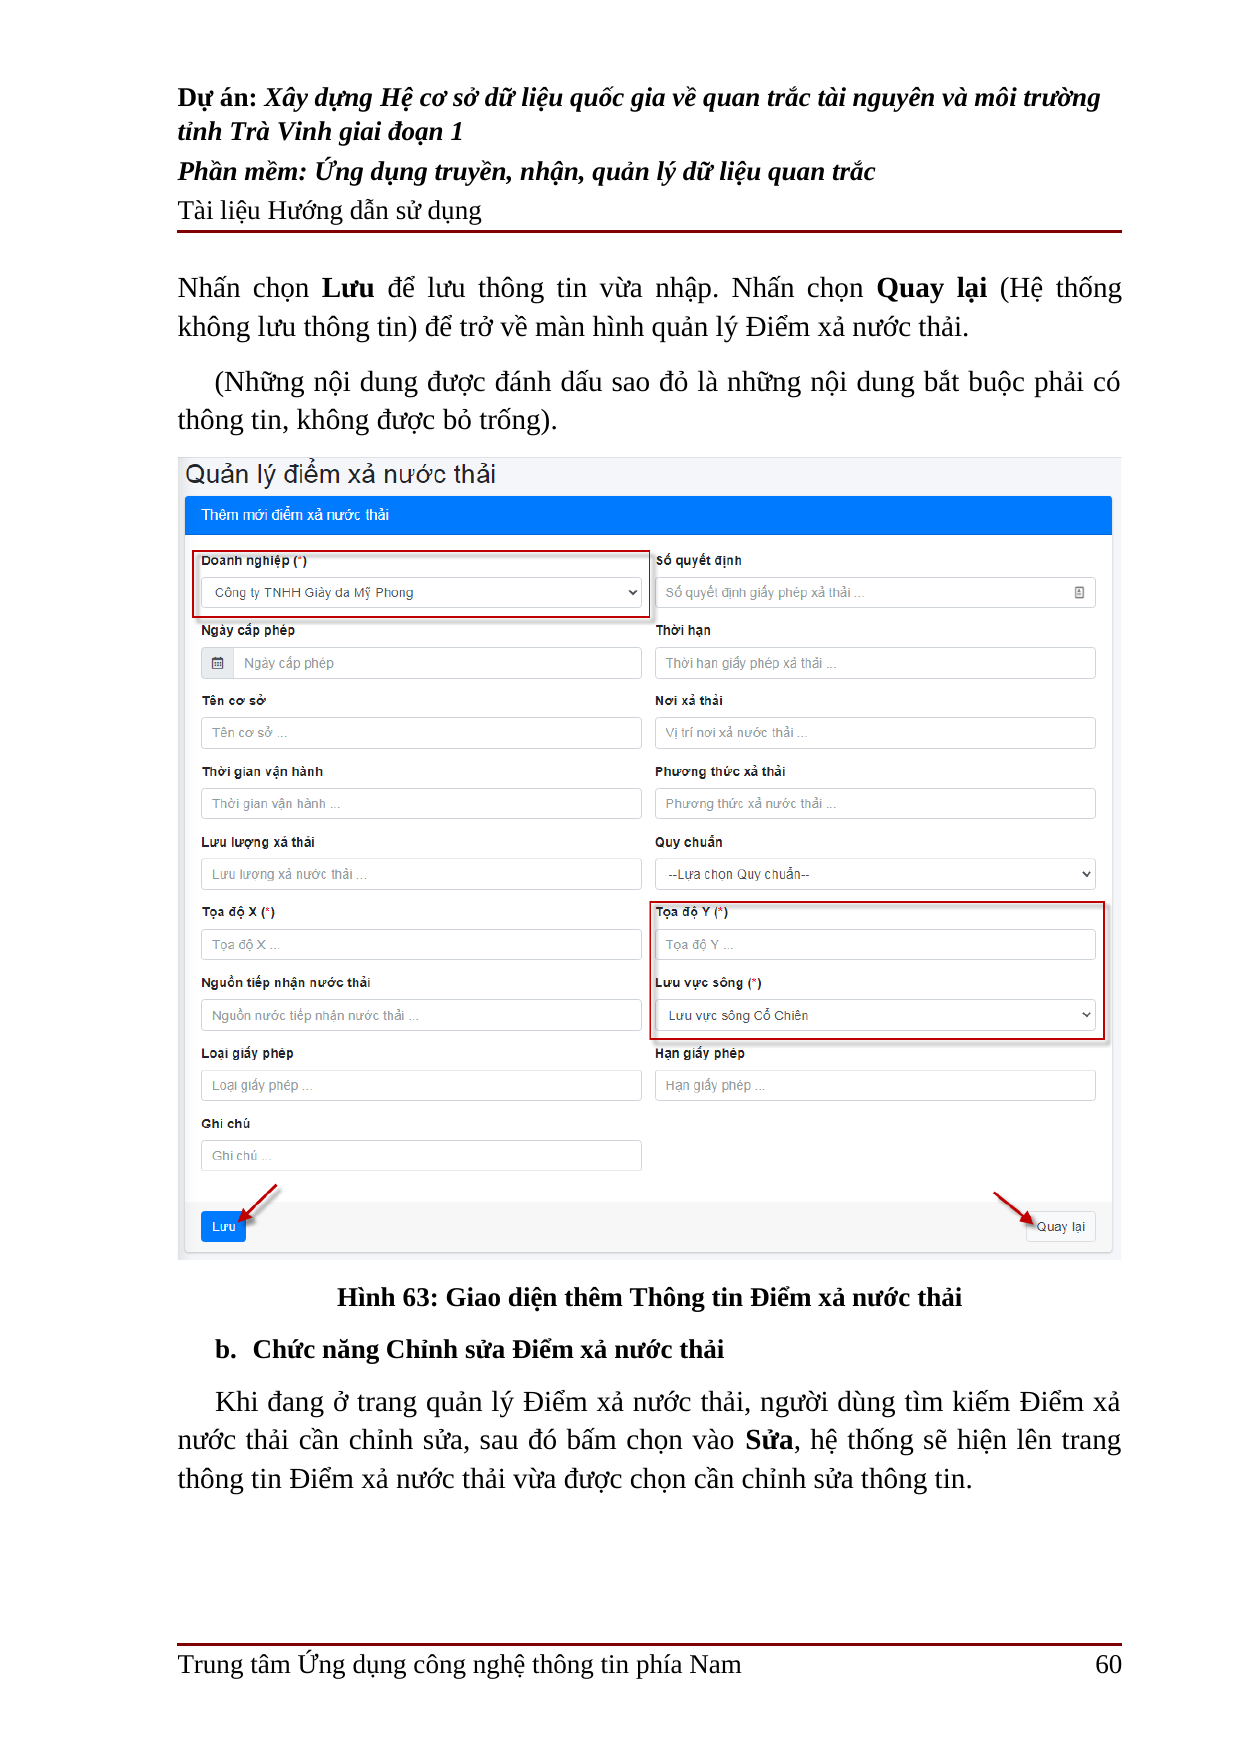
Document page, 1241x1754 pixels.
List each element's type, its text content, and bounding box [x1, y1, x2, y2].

list Chức năng Chỉnh sửa Điểm xả nước thải [215, 1334, 1122, 1365]
text Hình 63: Giao diện thêm Thông tin Điểm xả nước thải [177, 1281, 1122, 1312]
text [177, 270, 1122, 342]
text Khi đang ở trang quản lý Điểm xả nước thải, người dùng tìm kiếm Điểm xả nước thải cần chỉnh sửa, sau đó bấm chọn vào Sửa, hệ thống sẽ hiện lên trang thông tin Điểm xả nước thải vừa được chọn cần chỉnh sửa thông tin. [177, 1384, 1122, 1494]
picture [177, 457, 1122, 1260]
text (Những nội dung được đánh dấu sao đỏ là những nội dung bắt buộc phải có thông tin, không được bỏ trống). [177, 364, 1122, 436]
